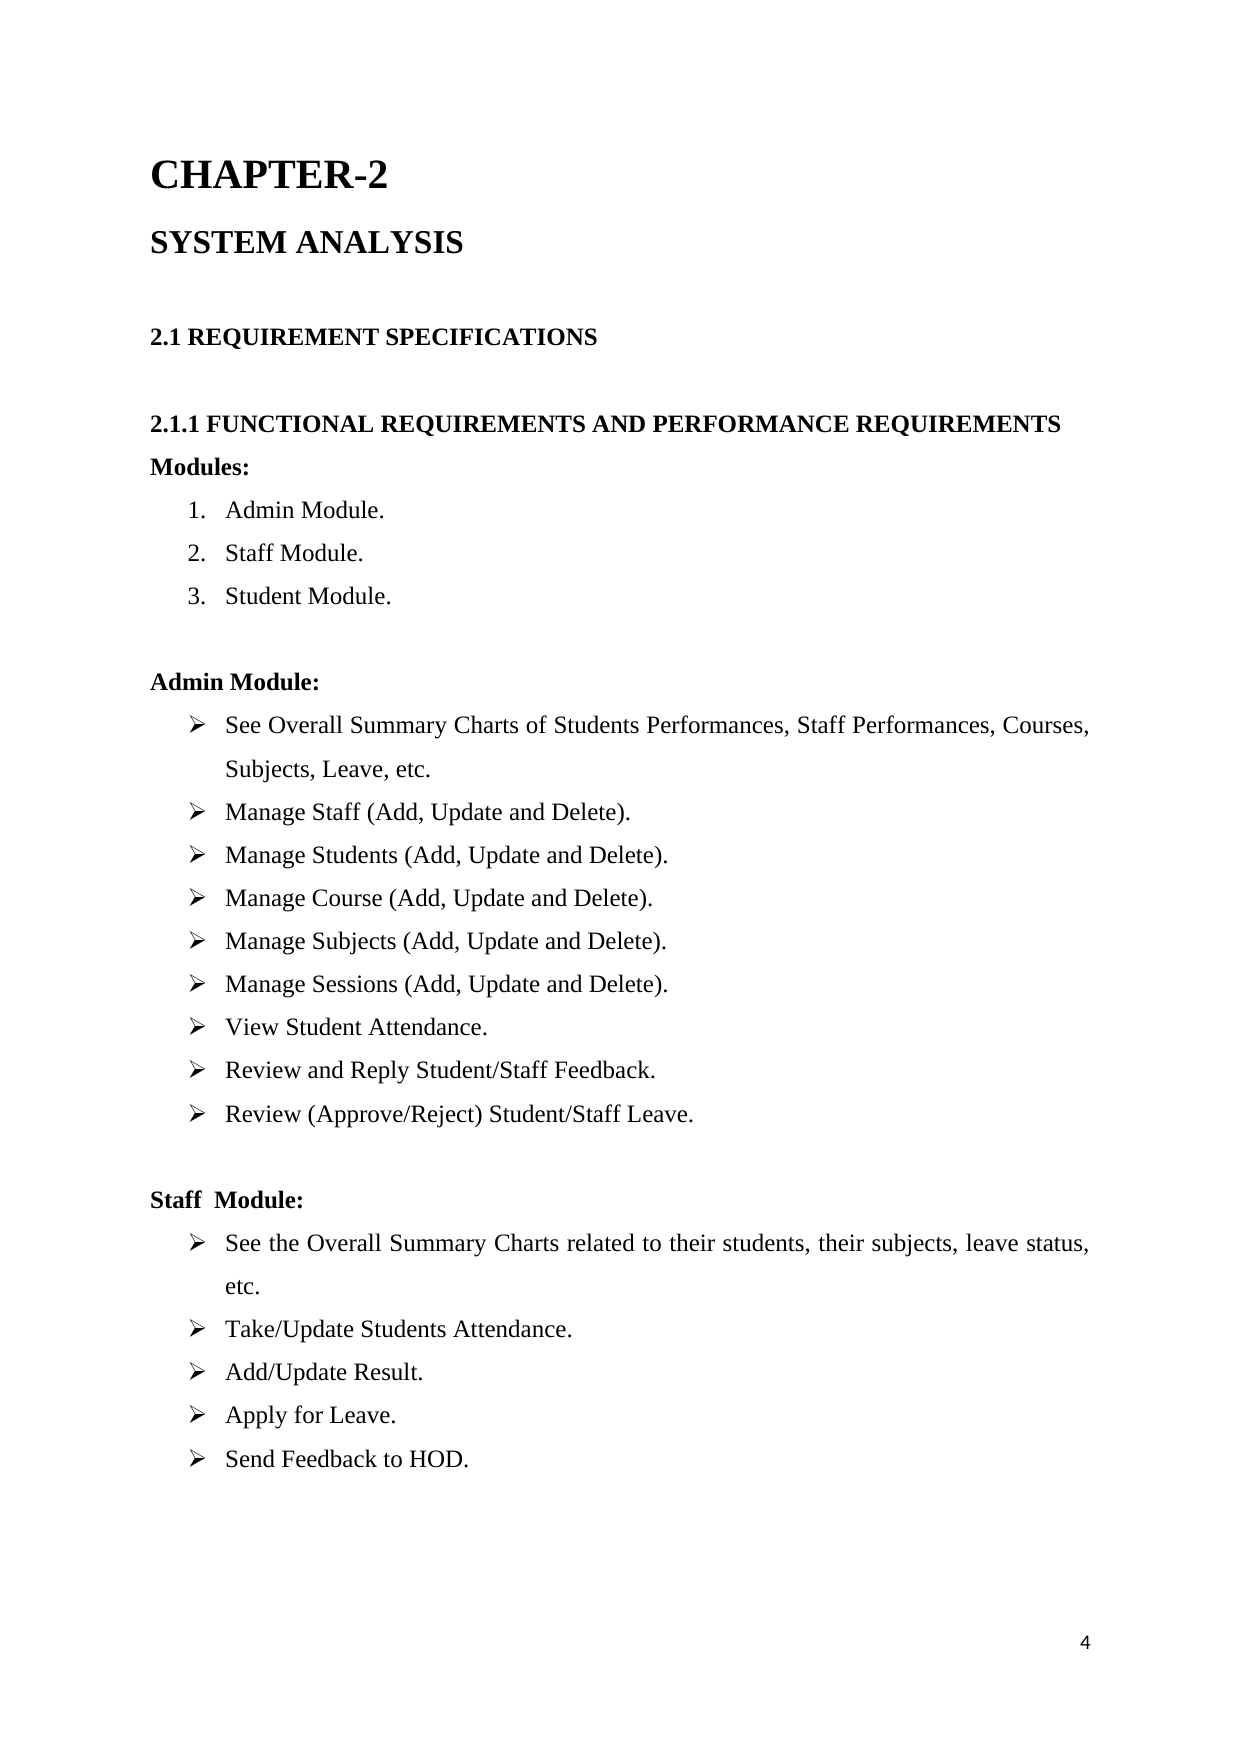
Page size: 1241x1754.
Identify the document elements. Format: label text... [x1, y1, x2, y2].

text 2.1.1 FUNCTIONAL REQUIREMENTS AND PERFORMANCE REQUIREMENTS [150, 409, 1090, 437]
list Admin Module. [187, 495, 1090, 524]
list Take/Update Students Attendance. [187, 1314, 1090, 1343]
list Add/Update Result. [187, 1357, 1090, 1386]
list Manage Students (Add, Update and Delete). [187, 840, 1090, 869]
text SYSTEM ANALYSIS [150, 222, 1090, 260]
text 2.1 REQUIREMENT SPECIFICATIONS [150, 322, 1090, 351]
list Send Feedback to HOD. [187, 1444, 1090, 1472]
list Manage Subjects (Add, Update and Delete). [187, 926, 1090, 955]
text Staff Module: [150, 1185, 1090, 1214]
list Review (Approve/Reject) Student/Staff Leave. [187, 1099, 1090, 1127]
list Manage Sessions (Add, Update and Delete). [187, 969, 1090, 998]
text Admin Module: [150, 667, 1090, 696]
list Manage Staff (Add, Update and Delete). [187, 797, 1090, 826]
list Review and Reply Student/Staff Feedback. [187, 1056, 1090, 1084]
list See Overall Summary Charts of Students Performances, Staff Performances, Courses, Subjects, Leave, etc. [187, 711, 1090, 782]
text CHAPTER-2 [150, 150, 1090, 198]
list Staff Module. [187, 538, 1090, 567]
list Apply for Leave. [187, 1401, 1090, 1429]
list See the Overall Summary Charts related to their students, their subjects, leave status, etc. [187, 1228, 1090, 1300]
text Modules: [150, 452, 1090, 481]
list View Student Attendance. [187, 1012, 1090, 1041]
list Student Module. [187, 581, 1090, 610]
list Manage Course (Add, Update and Delete). [187, 883, 1090, 912]
